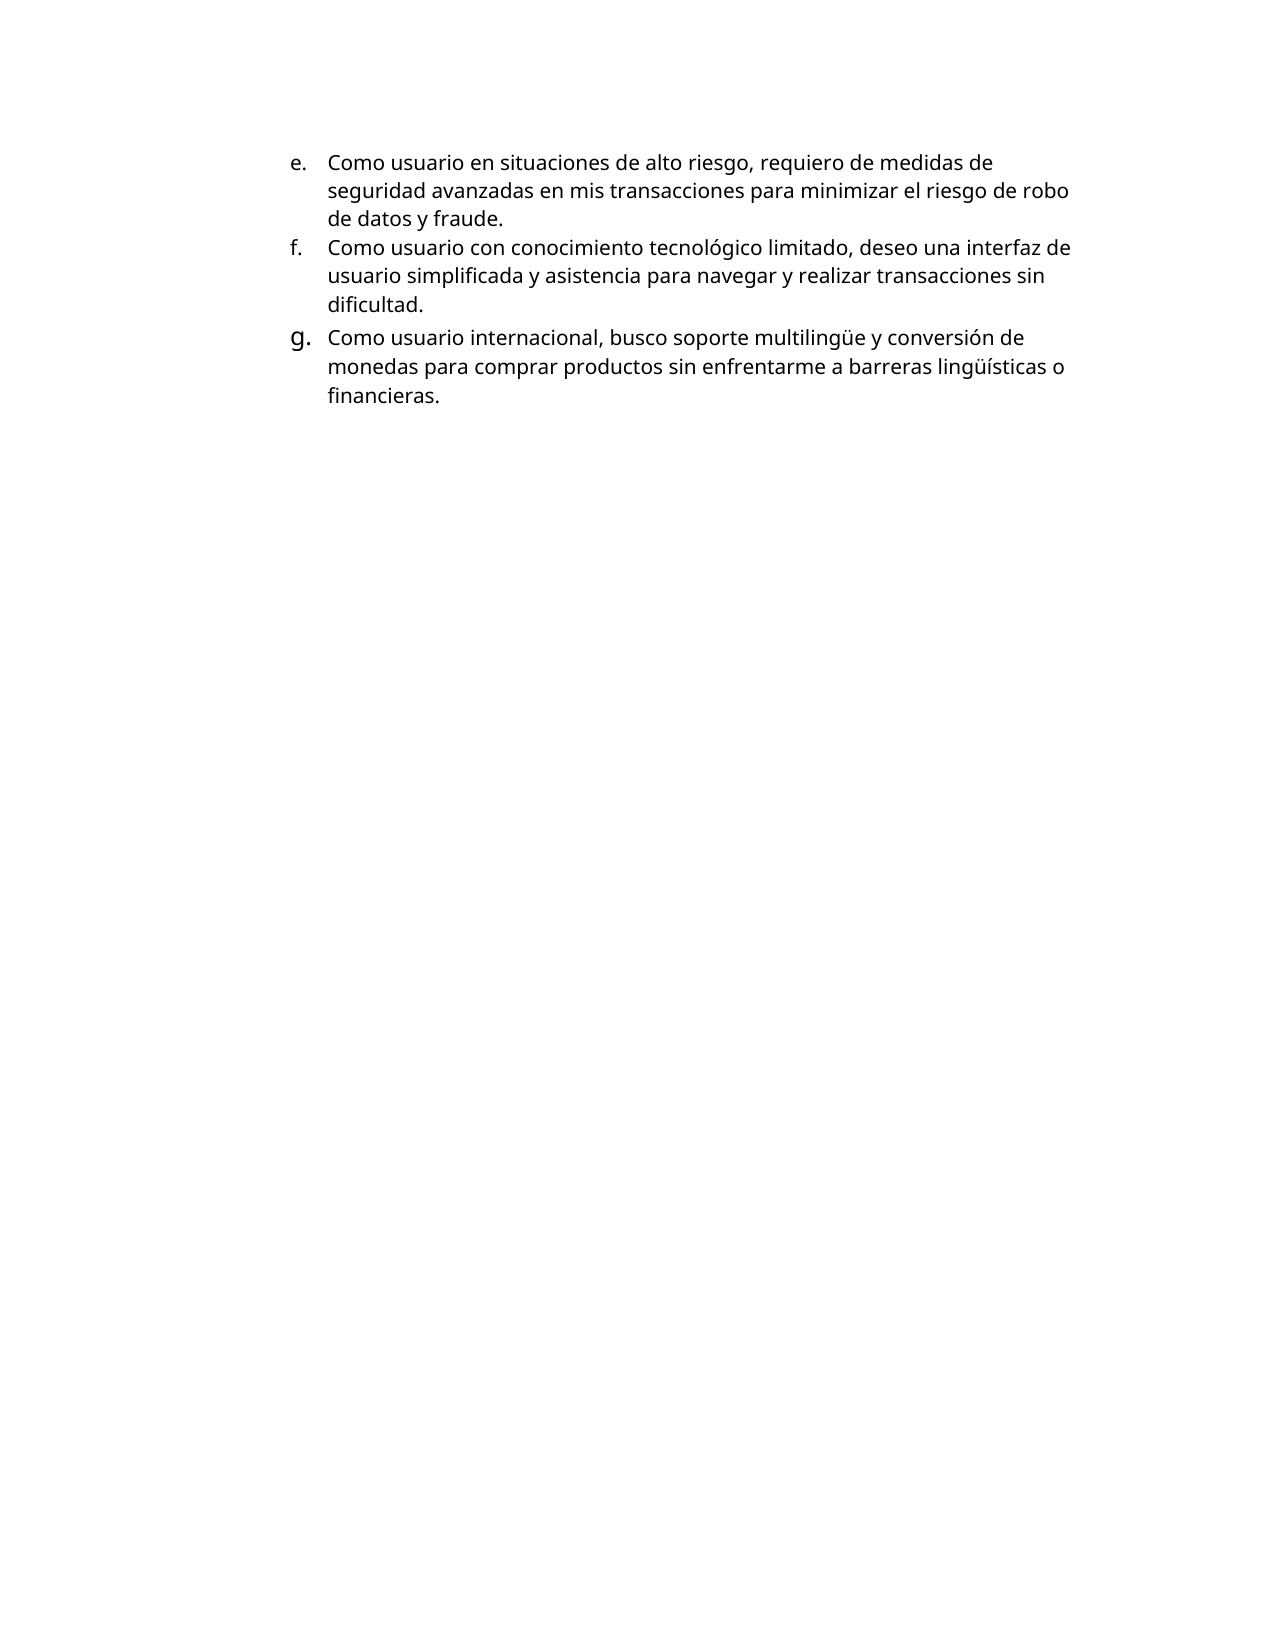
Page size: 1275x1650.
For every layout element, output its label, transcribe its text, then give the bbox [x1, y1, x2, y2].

list Como usuario internacional, busco soporte multilingüe y conversión de monedas para comprar productos sin enfrentarme a barreras lingüísticas o financieras. [290, 318, 1098, 409]
list Como usuario con conocimiento tecnológico limitado, deseo una interfaz de usuario simplificada y asistencia para navegar y realizar transacciones sin dificultad. [290, 233, 1098, 318]
list Como usuario en situaciones de alto riesgo, requiero de medidas de seguridad avanzadas en mis transacciones para minimizar el riesgo de robo de datos y fraude. [290, 148, 1098, 233]
